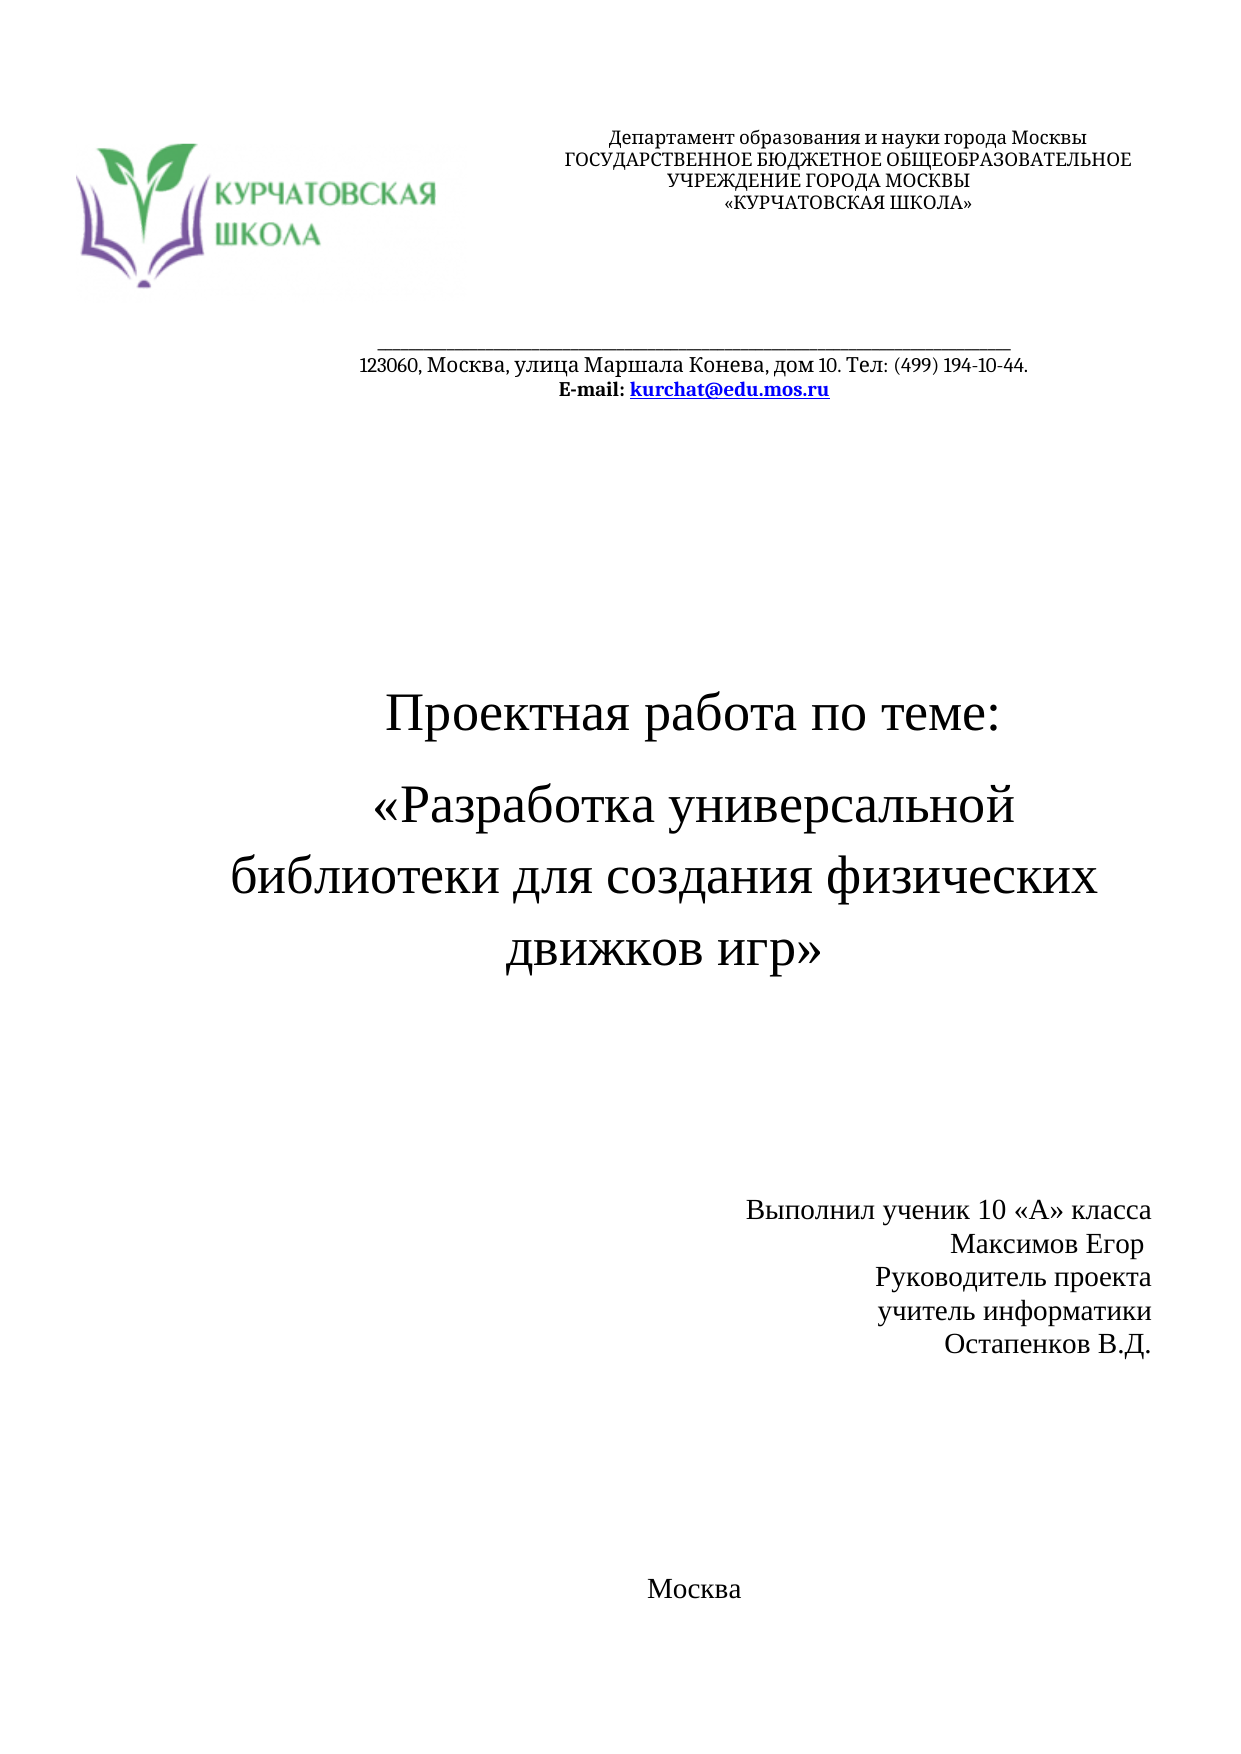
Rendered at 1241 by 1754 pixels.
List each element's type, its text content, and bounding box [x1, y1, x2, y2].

text Департамент образования и науки города Москвы [467, 128, 1152, 149]
text ГОСУДАРСТВЕННОЕ БЮДЖЕТНОЕ ОБЩЕОБРАЗОВАТЕЛЬНОЕ УЧРЕЖДЕНИЕ ГОРОДА МОСКВЫ [467, 149, 1152, 192]
text Москва [177, 1572, 1152, 1605]
text Максимов Егор [177, 1226, 1152, 1259]
picture [76, 117, 467, 330]
text 123060, Москва, улица Маршала Конева, дом 10. Тел: (499) 194-10-44. [177, 353, 1152, 377]
text Остапенков В.Д. [177, 1326, 1152, 1360]
text E-mail: kurchat@edu.mos.ru [177, 377, 1152, 401]
text учитель информатики [177, 1293, 1152, 1326]
text Проектная работа по теме: [177, 679, 1152, 742]
text Выполнил ученик 10 «А» класса [177, 1192, 1152, 1226]
text Руководитель проекта [177, 1259, 1152, 1293]
text «КУРЧАТОВСКАЯ ШКОЛА» [467, 192, 1152, 214]
text «Разработка универсальной библиотеки для создания физических движков игр» [177, 772, 1152, 977]
text __________________________________________________________________________________ [177, 214, 1152, 353]
